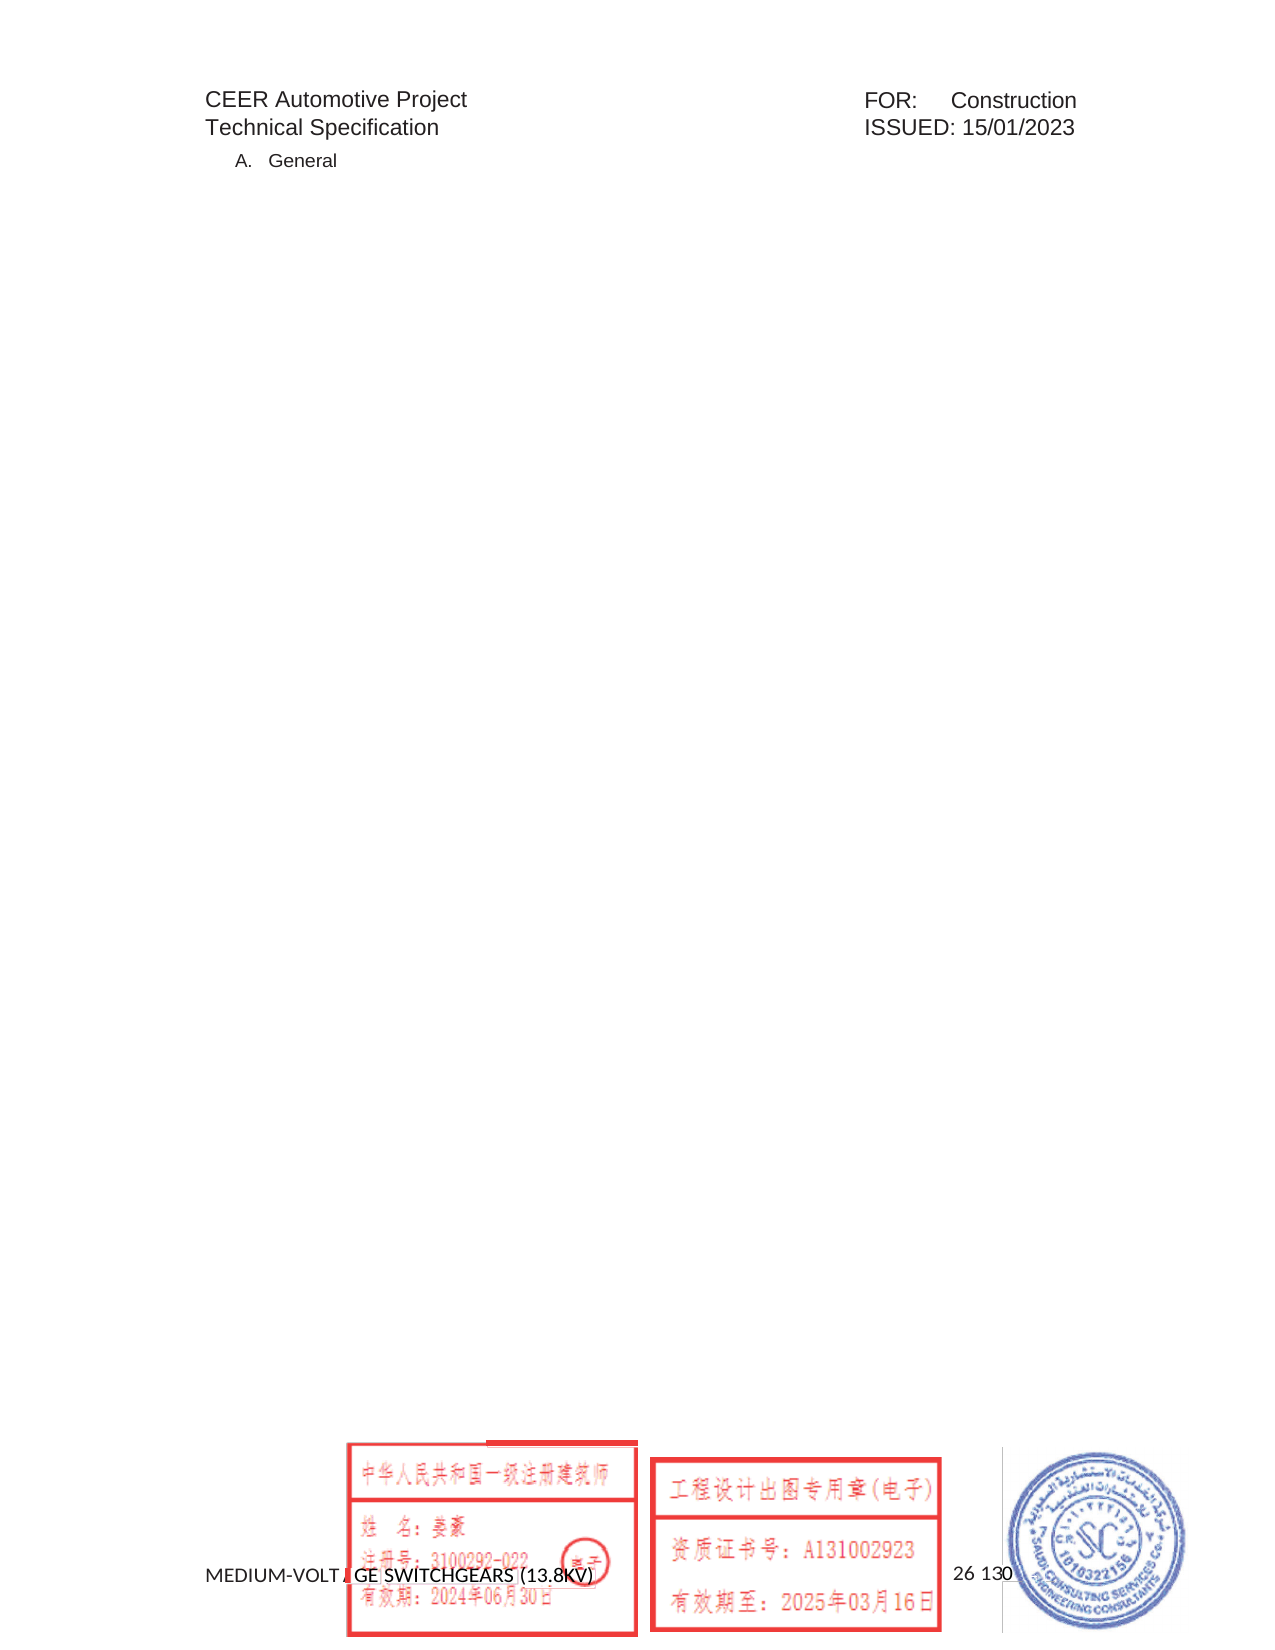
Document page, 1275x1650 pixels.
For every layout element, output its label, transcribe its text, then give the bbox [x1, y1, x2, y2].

picture [1002, 1446, 1189, 1633]
picture [1003, 1568, 1010, 1579]
list General [235, 150, 1200, 172]
picture [650, 1457, 942, 1632]
picture [345, 1440, 638, 1637]
